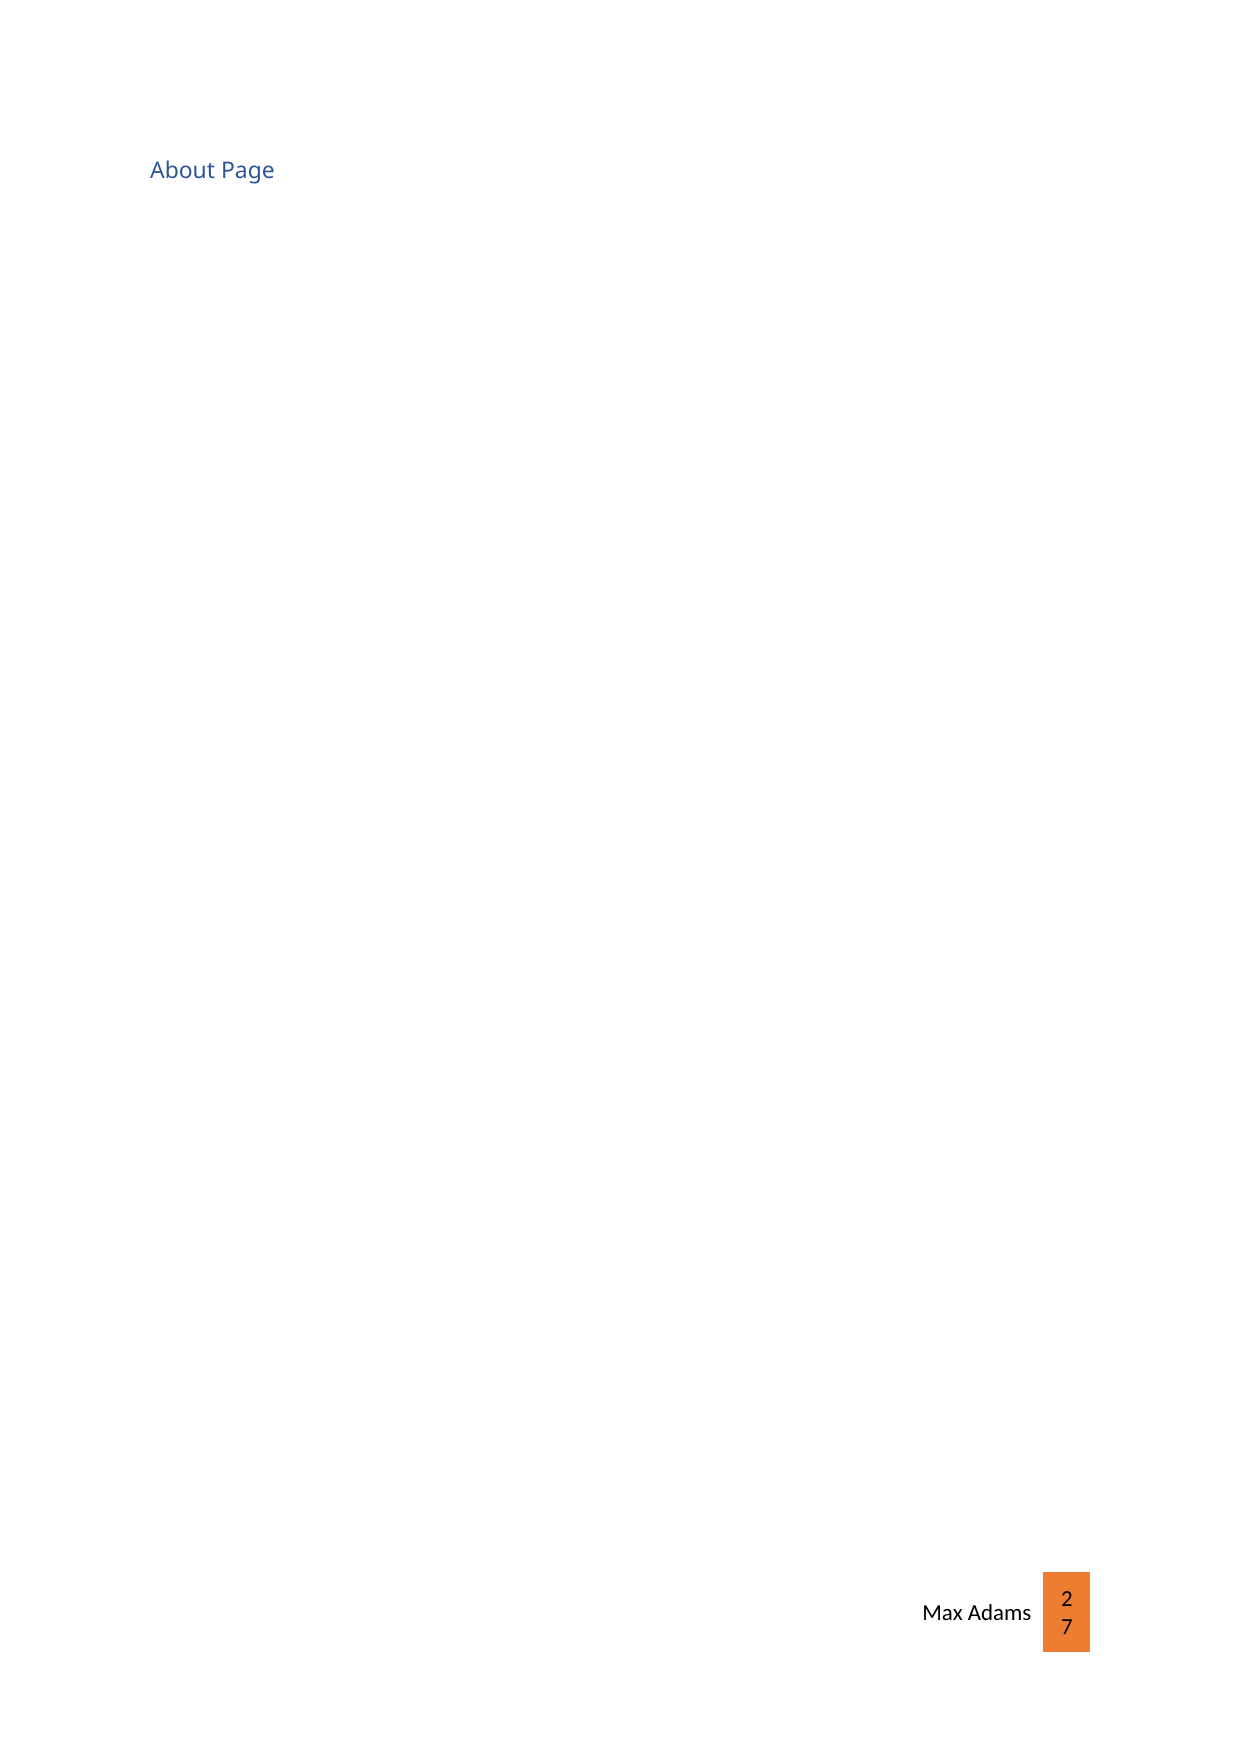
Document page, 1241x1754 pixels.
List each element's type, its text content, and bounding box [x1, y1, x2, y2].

subtitle About Page [150, 154, 1090, 185]
